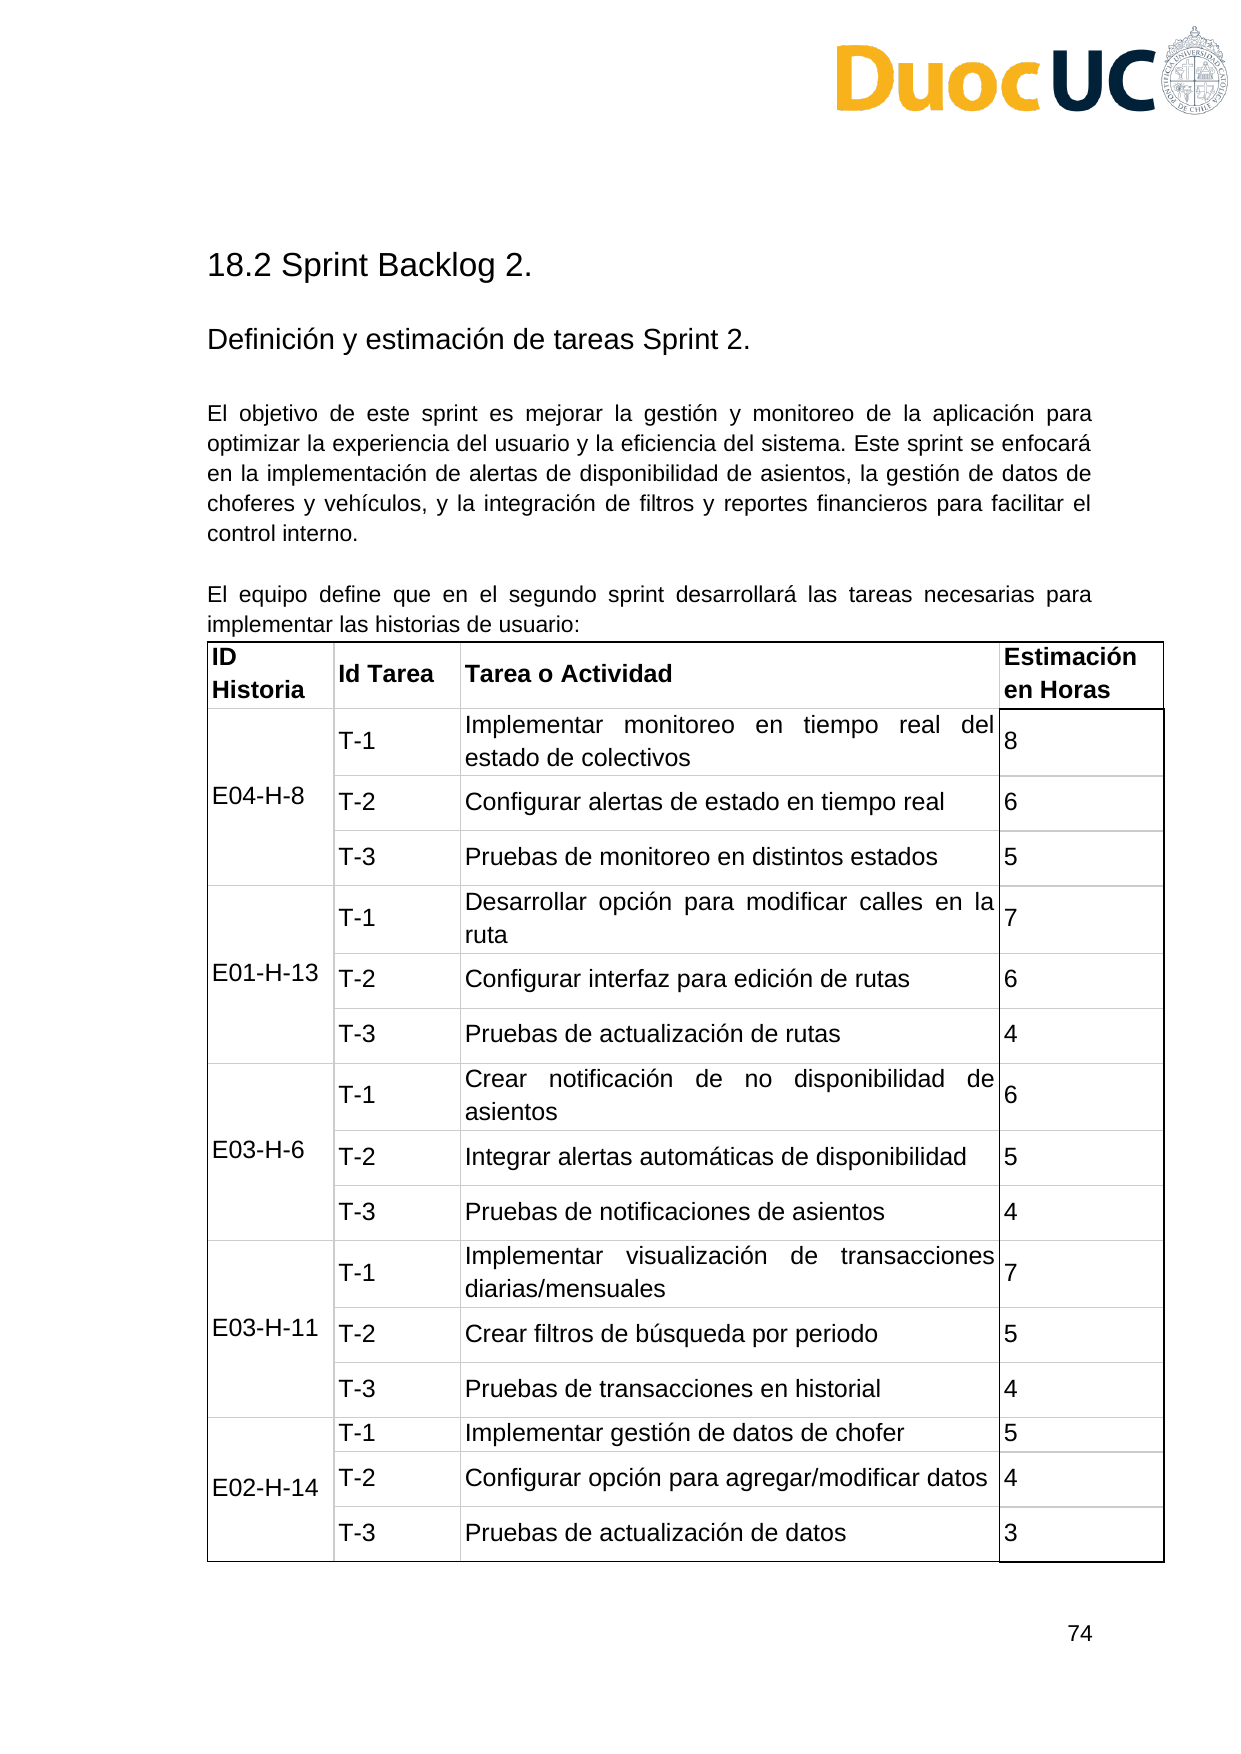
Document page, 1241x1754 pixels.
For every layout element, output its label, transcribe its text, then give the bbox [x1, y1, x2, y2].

text El equipo define que en el segundo sprint desarrollará las tareas necesarias para implementar las historias de usuario: [207, 581, 1092, 637]
subtitle Definición y estimación de tareas Sprint 2. [207, 322, 1092, 356]
subtitle 18.2 Sprint Backlog 2. [207, 245, 1092, 283]
picture [831, 20, 1233, 120]
text El objetivo de este sprint es mejorar la gestión y monitoreo de la aplicación para optimizar la experiencia del usuario y la eficiencia del sistema. Este sprint se enfocará en la implementación de alertas de disponibilidad de asientos, la gestión de datos de choferes y vehículos, y la integración de filtros y reportes financieros para facilitar el control interno. [207, 399, 1092, 547]
